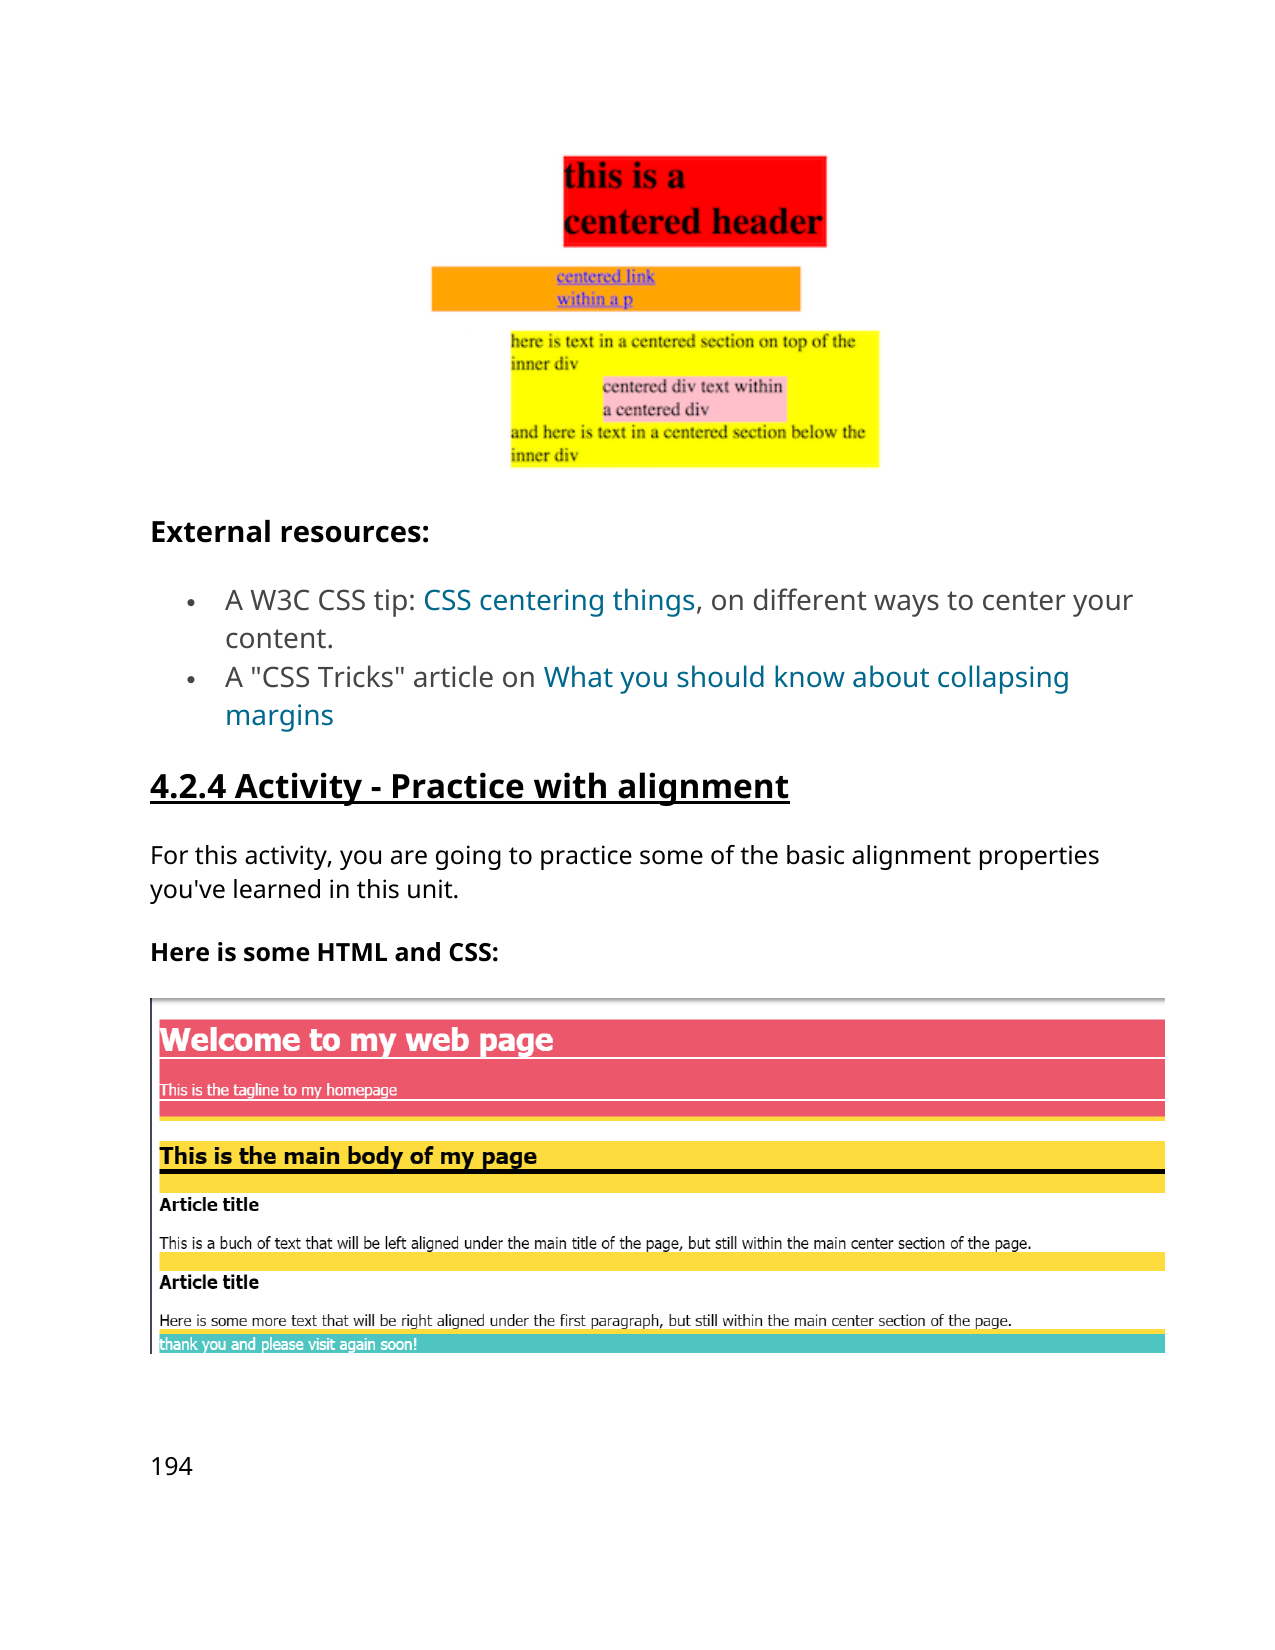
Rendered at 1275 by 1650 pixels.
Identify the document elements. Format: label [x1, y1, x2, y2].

picture [426, 150, 896, 483]
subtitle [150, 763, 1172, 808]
picture [150, 998, 1165, 1354]
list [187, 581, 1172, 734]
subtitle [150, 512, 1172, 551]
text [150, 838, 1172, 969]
